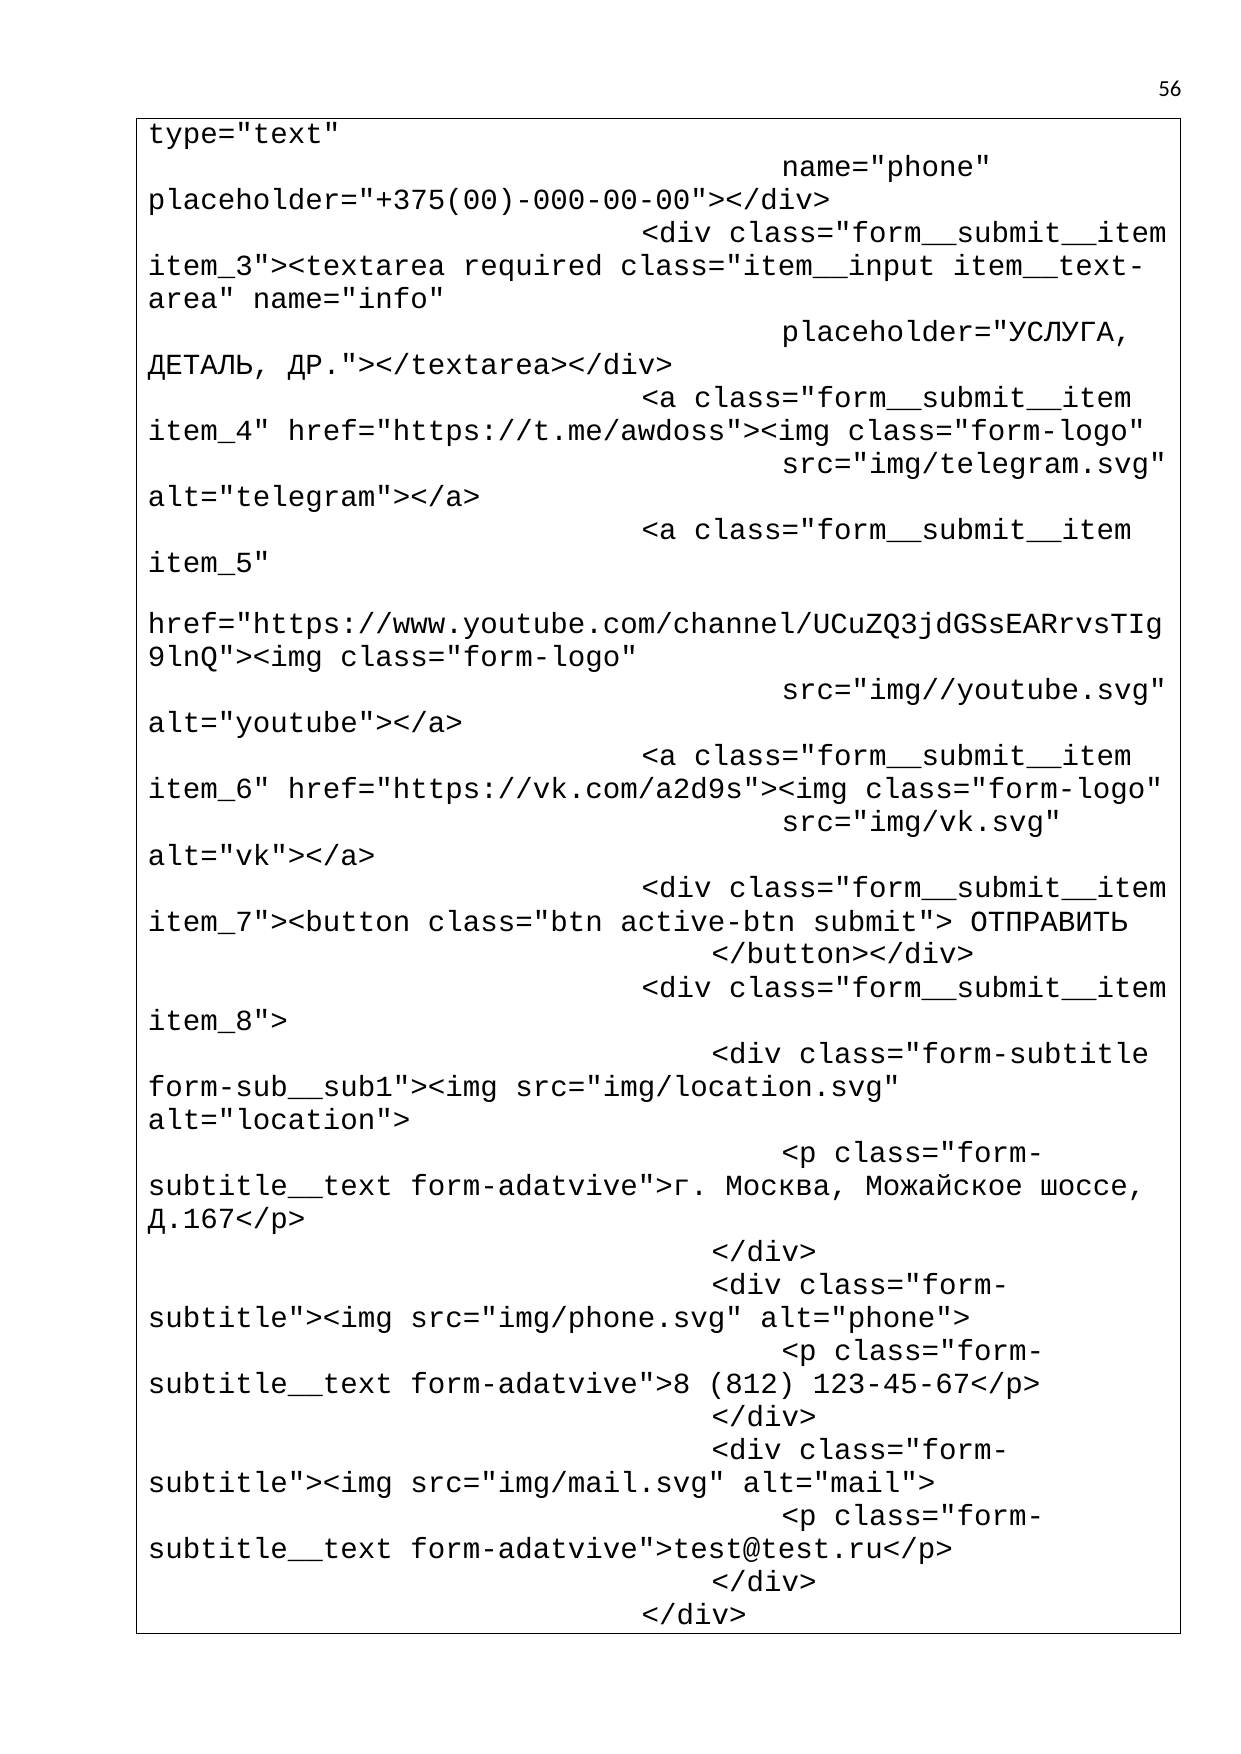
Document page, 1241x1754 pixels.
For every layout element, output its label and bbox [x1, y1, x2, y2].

table_header [137, 119, 1180, 1633]
